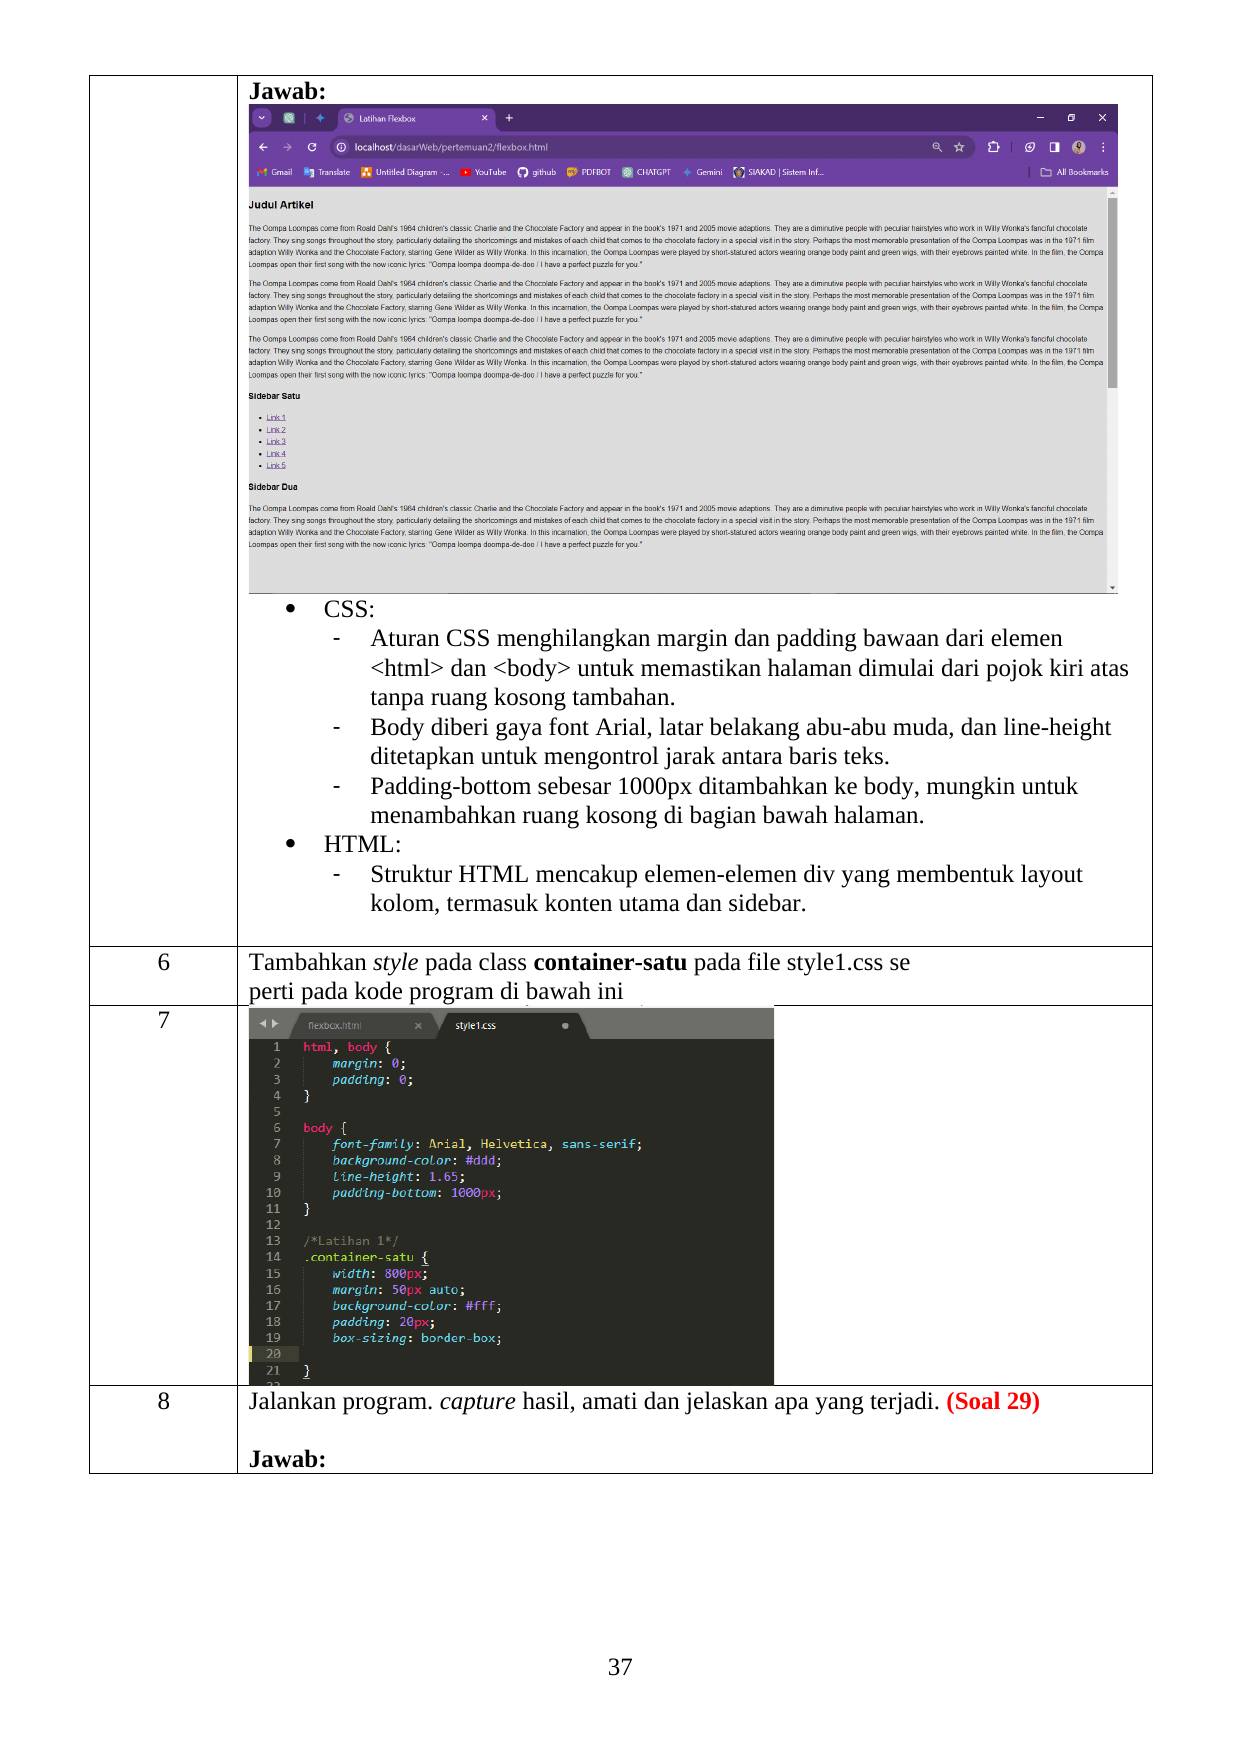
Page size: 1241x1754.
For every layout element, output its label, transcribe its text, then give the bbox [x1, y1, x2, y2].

table_cell Tambahkan style pada class container-satu pada file style1.css se perti pada kode program di bawah ini [238, 947, 1152, 1004]
table_cell 8 [90, 1386, 237, 1473]
table_cell 6 [90, 947, 237, 1004]
table_cell 5 [90, 76, 237, 946]
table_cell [238, 76, 1152, 946]
table_cell 7 [90, 1006, 237, 1385]
picture [248, 104, 1118, 594]
table_cell [238, 1006, 248, 1385]
table_cell [775, 1006, 1152, 1385]
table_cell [238, 1386, 1152, 1473]
picture [248, 1005, 775, 1386]
